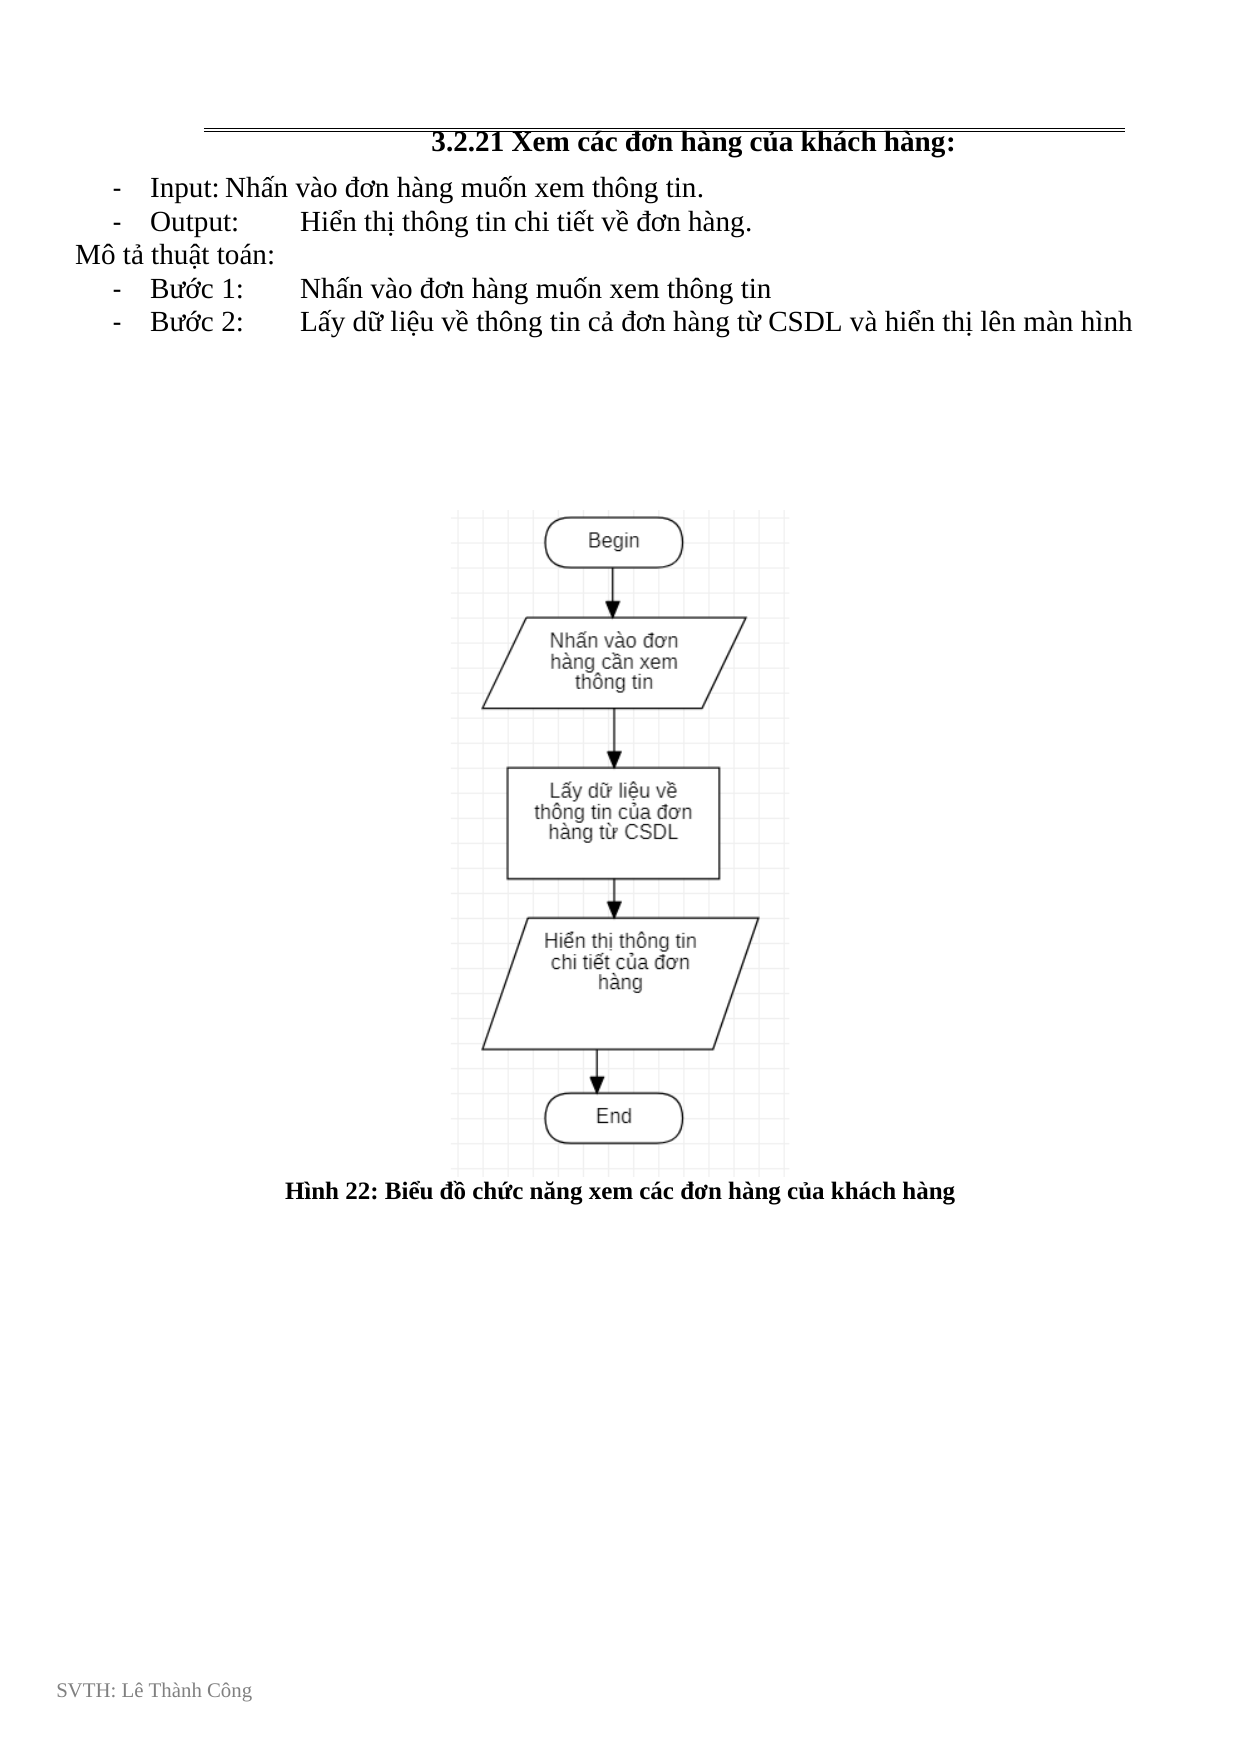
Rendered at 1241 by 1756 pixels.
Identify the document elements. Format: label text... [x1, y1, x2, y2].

picture [450, 510, 790, 1177]
list Input: Nhấn vào đơn hàng muốn xem thông tin. [112, 170, 1165, 204]
subtitle Xem các đơn hàng của khách hàng: [372, 124, 1165, 158]
text Mô tả thuật toán: [75, 237, 1165, 271]
list Output: Hiển thị thông tin chi tiết về đơn hàng. [112, 204, 1165, 237]
list Bước 2: Lấy dữ liệu về thông tin cả đơn hàng từ CSDL và hiển thị lên màn hình [112, 304, 1165, 338]
list Bước 1: Nhấn vào đơn hàng muốn xem thông tin [112, 271, 1165, 304]
text Hình 22: Biểu đồ chức năng xem các đơn hàng của khách hàng [75, 1176, 1165, 1205]
